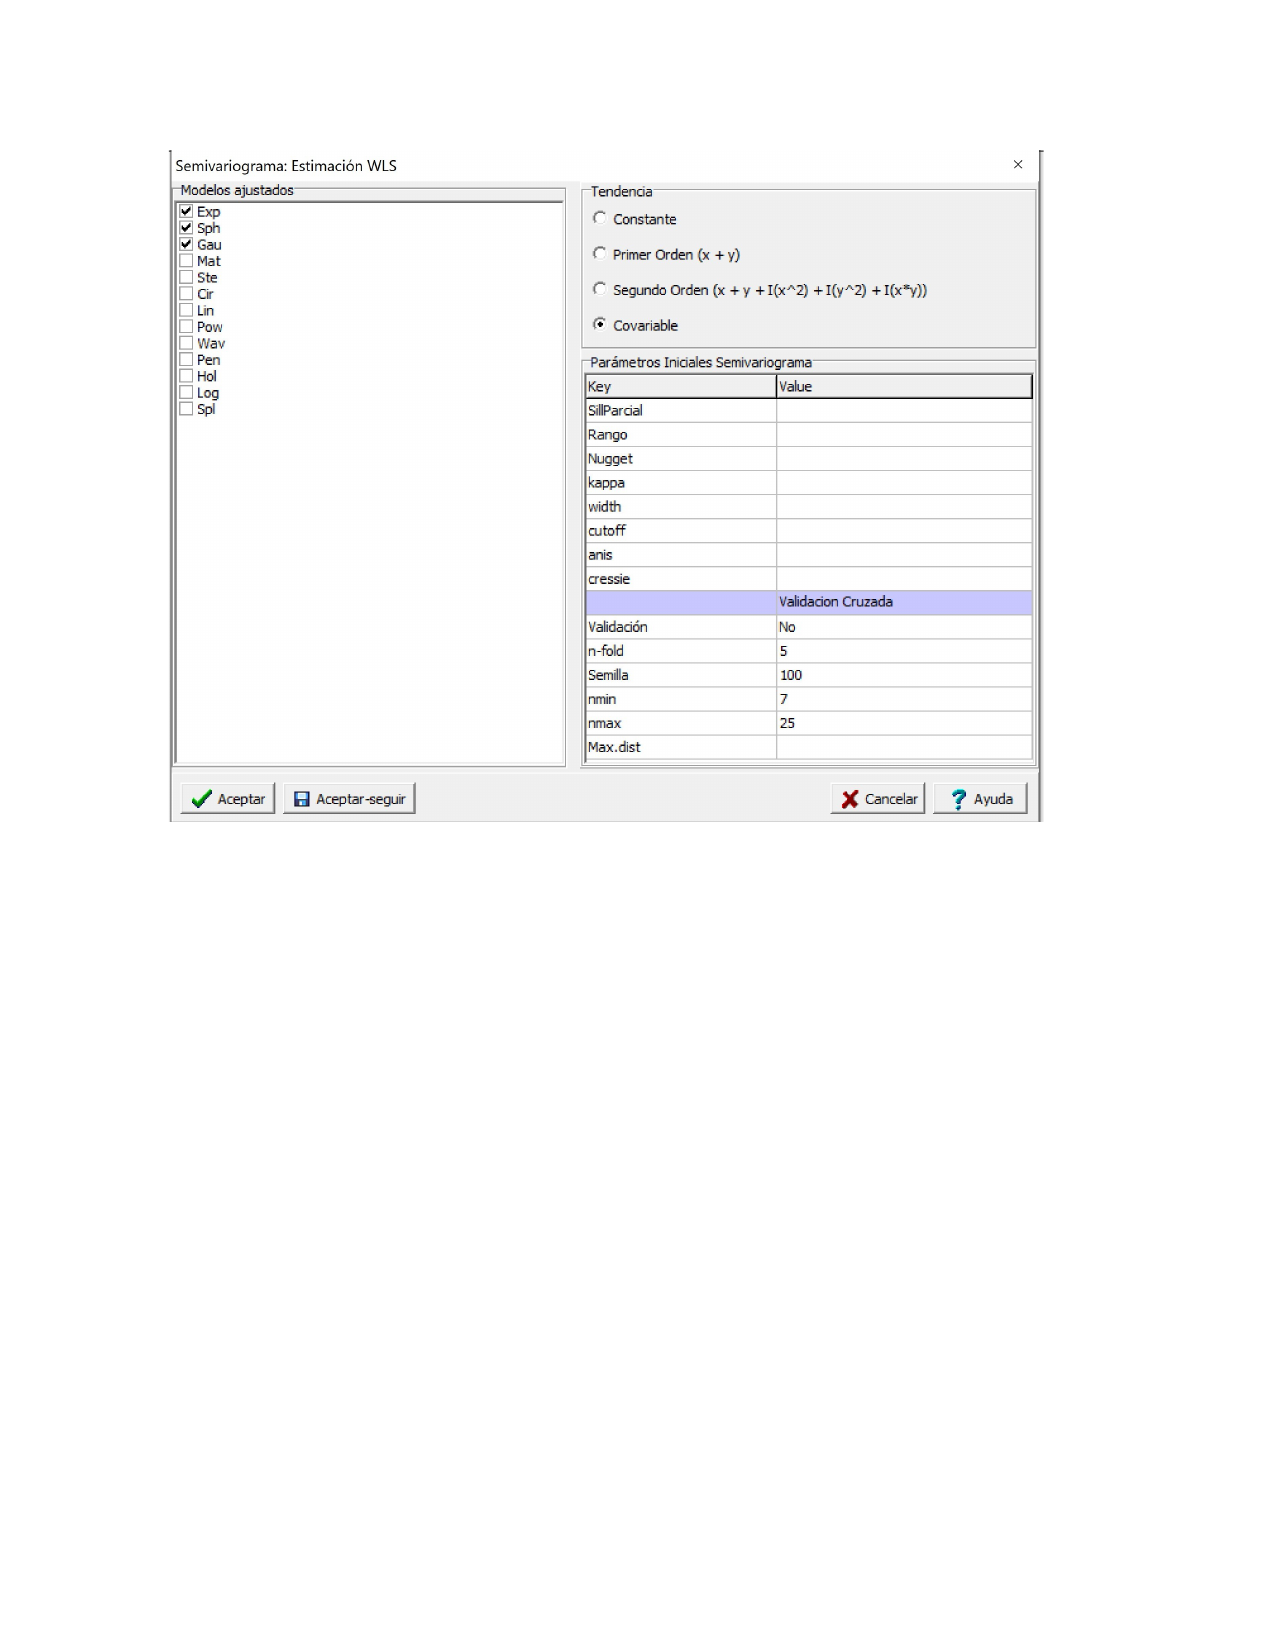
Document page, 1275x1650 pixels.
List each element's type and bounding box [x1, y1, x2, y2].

picture [168, 150, 1044, 822]
